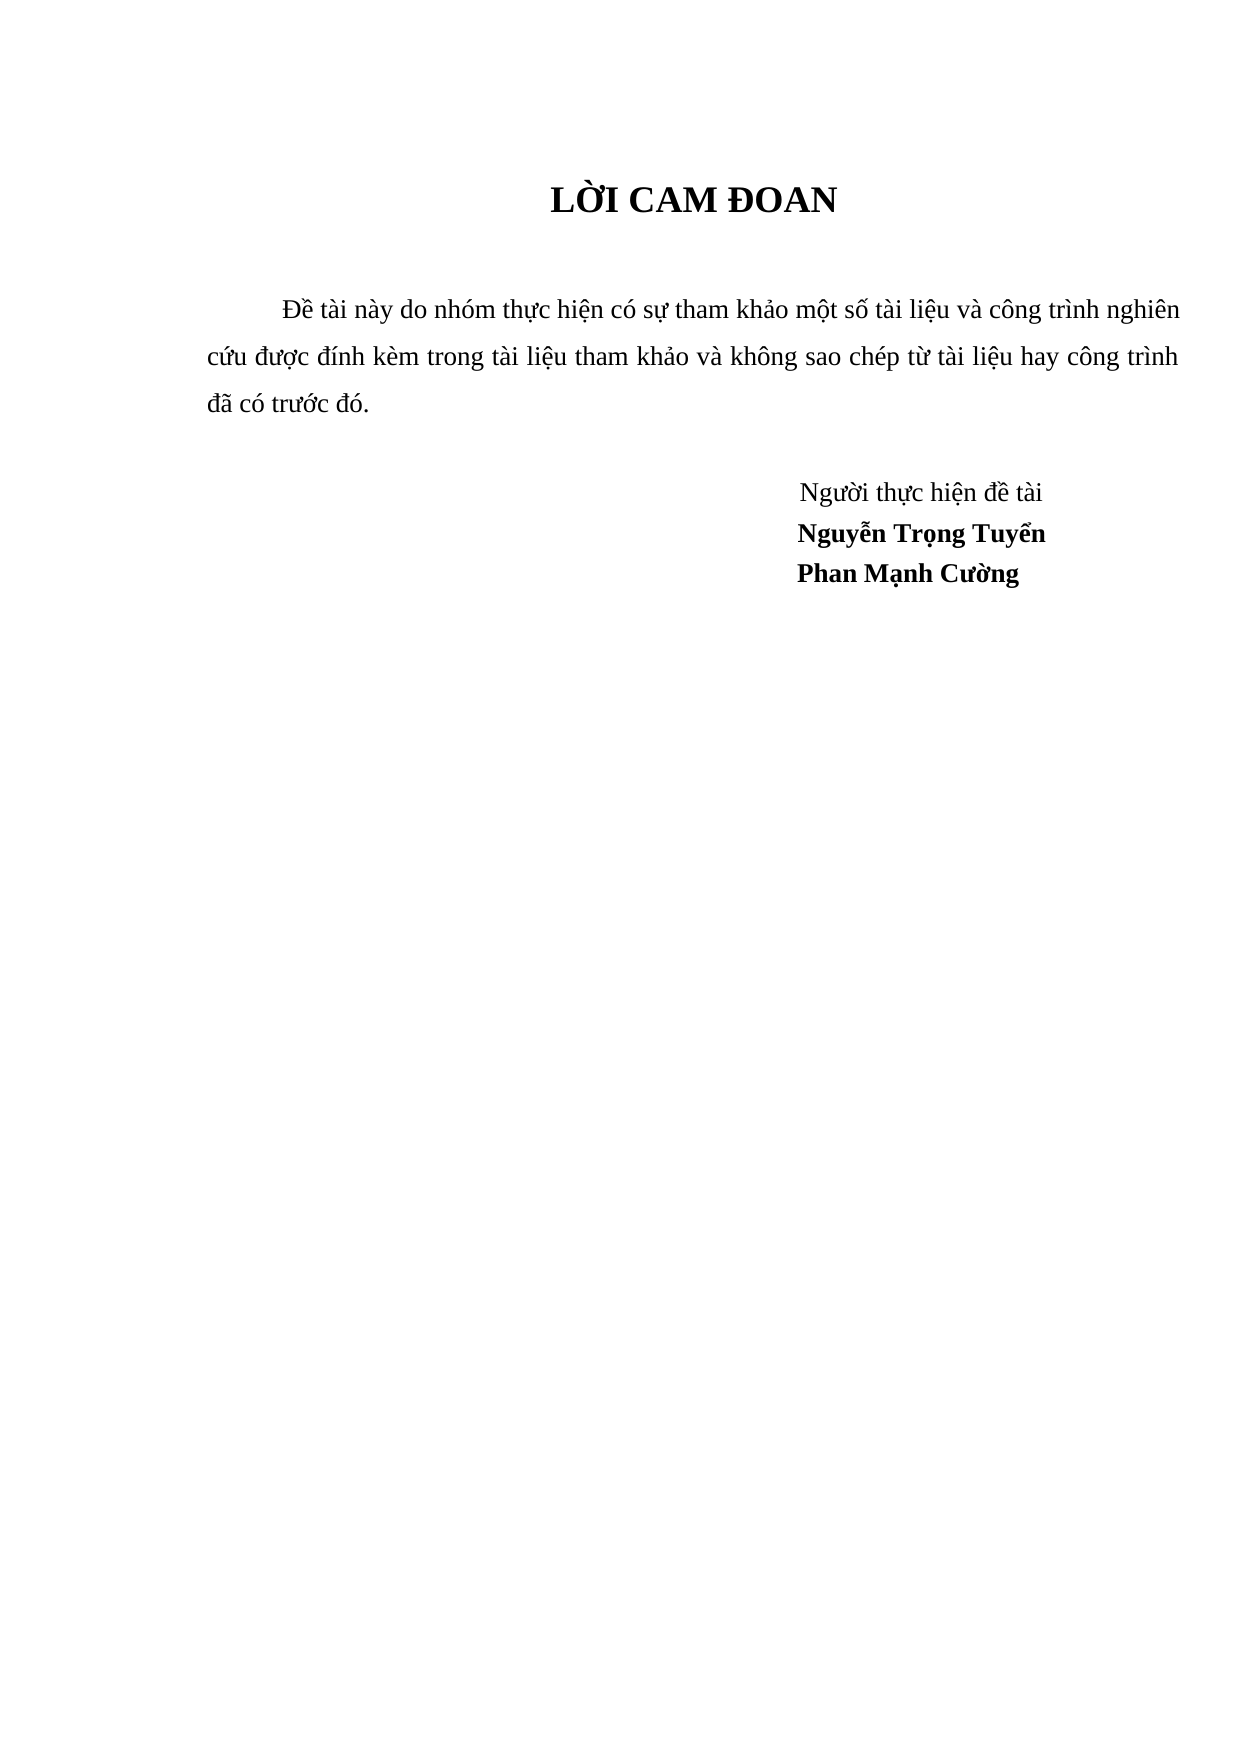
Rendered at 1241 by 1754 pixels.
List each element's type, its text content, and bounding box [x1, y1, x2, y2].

text Phan Mạnh Cường [635, 558, 1181, 589]
text Nguyễn Trọng Tuyển [732, 517, 1181, 548]
text Người thực hiện đề tài [207, 476, 1181, 507]
text Đề tài này do nhóm thực hiện có sự tham khảo một số tài liệu và công trình nghiên cứu được đính kèm trong tài liệu tham khảo và không sao chép từ tài liệu hay công trình đã có trước đó. [207, 293, 1181, 418]
text LỜI CAM ĐOAN [207, 178, 1181, 221]
